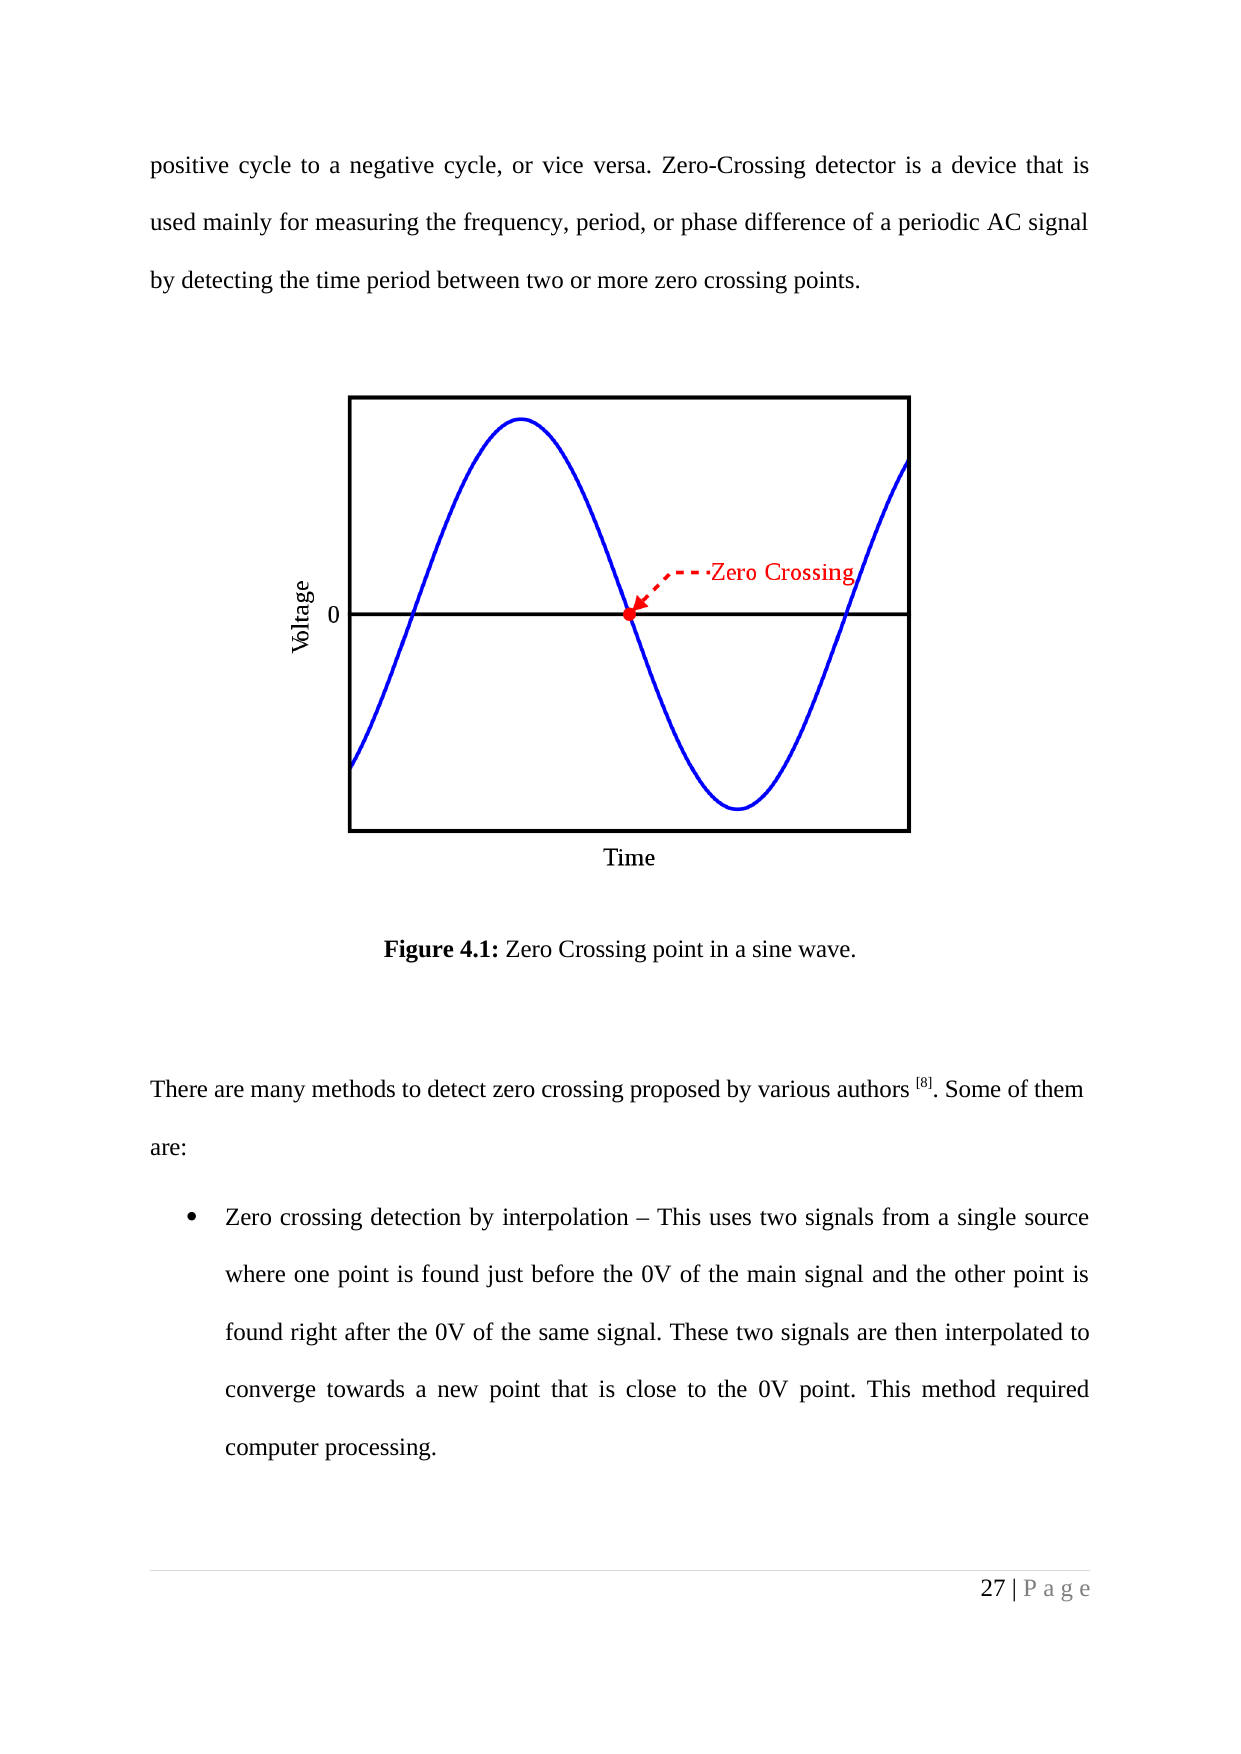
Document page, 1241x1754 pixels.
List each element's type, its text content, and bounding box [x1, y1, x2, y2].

text There are many methods to detect zero crossing proposed by various authors [8]. Some of them are: [150, 1074, 1090, 1160]
text Figure 4.1: Zero Crossing point in a sine wave. [150, 934, 1090, 963]
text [150, 150, 1090, 294]
picture [259, 343, 981, 885]
list Zero crossing detection by interpolation – This uses two signals from a single source where one point is found just before the 0V of the main signal and the other point is found right after the 0V of the same signal. These two signals are then interpolated to converge towards a new point that is close to the 0V point. This method required computer processing. [187, 1202, 1090, 1460]
